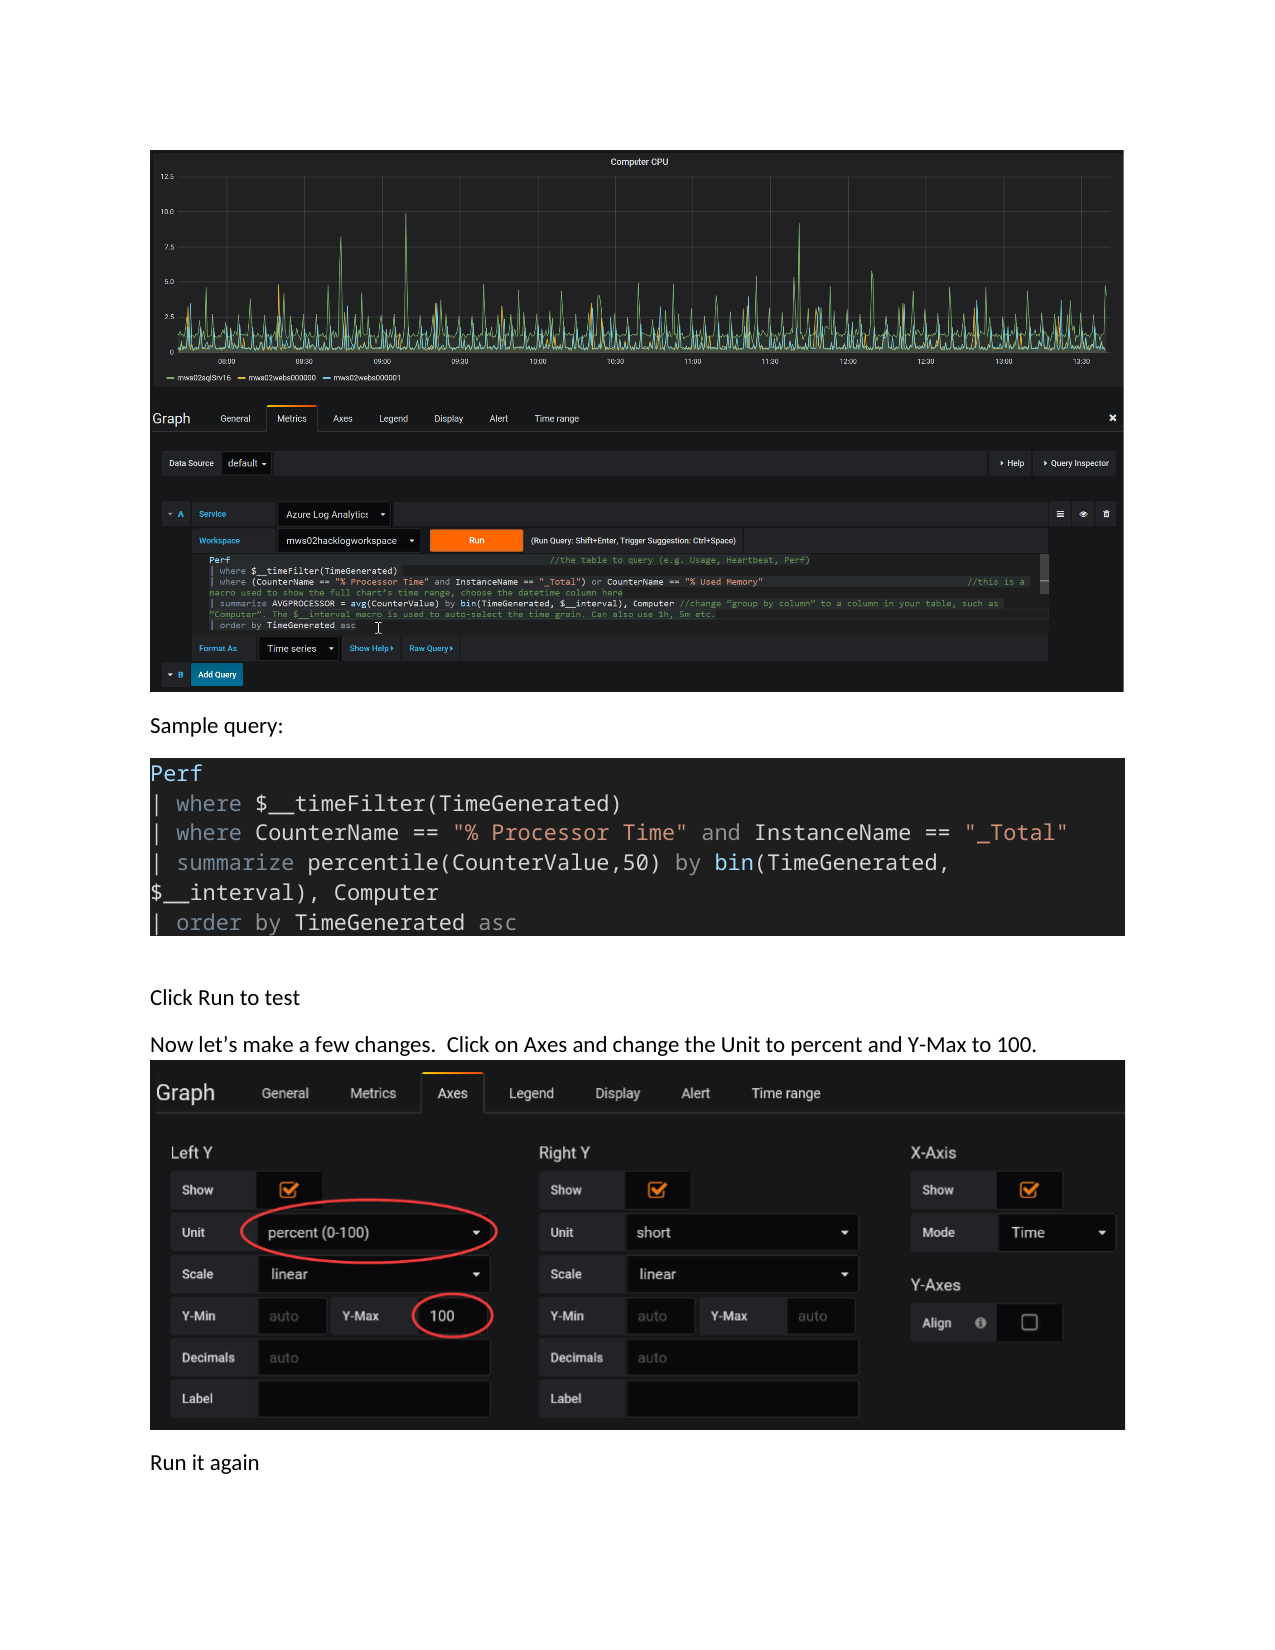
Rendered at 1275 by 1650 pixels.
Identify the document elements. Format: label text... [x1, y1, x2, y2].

text Run it again [150, 1448, 1125, 1476]
text Now let’s make a few changes. Click on Axes and change the Unit to percent and Y-Max to 100. [150, 1030, 1125, 1060]
text Sample query: [150, 711, 1125, 739]
picture [150, 1060, 1125, 1430]
text Click Run to test [150, 983, 1125, 1011]
text | order by TimeGenerated asc [150, 907, 1125, 936]
text Perf [150, 758, 1125, 787]
picture [150, 150, 1124, 692]
text | where $__timeFilter(TimeGenerated) [150, 787, 1125, 817]
text | summarize percentile(CounterValue,50) by bin(TimeGenerated, $__interval), Computer [150, 847, 1125, 907]
text | where CounterName == "% Processor Time" and InstanceName == "_Total" [150, 817, 1125, 847]
